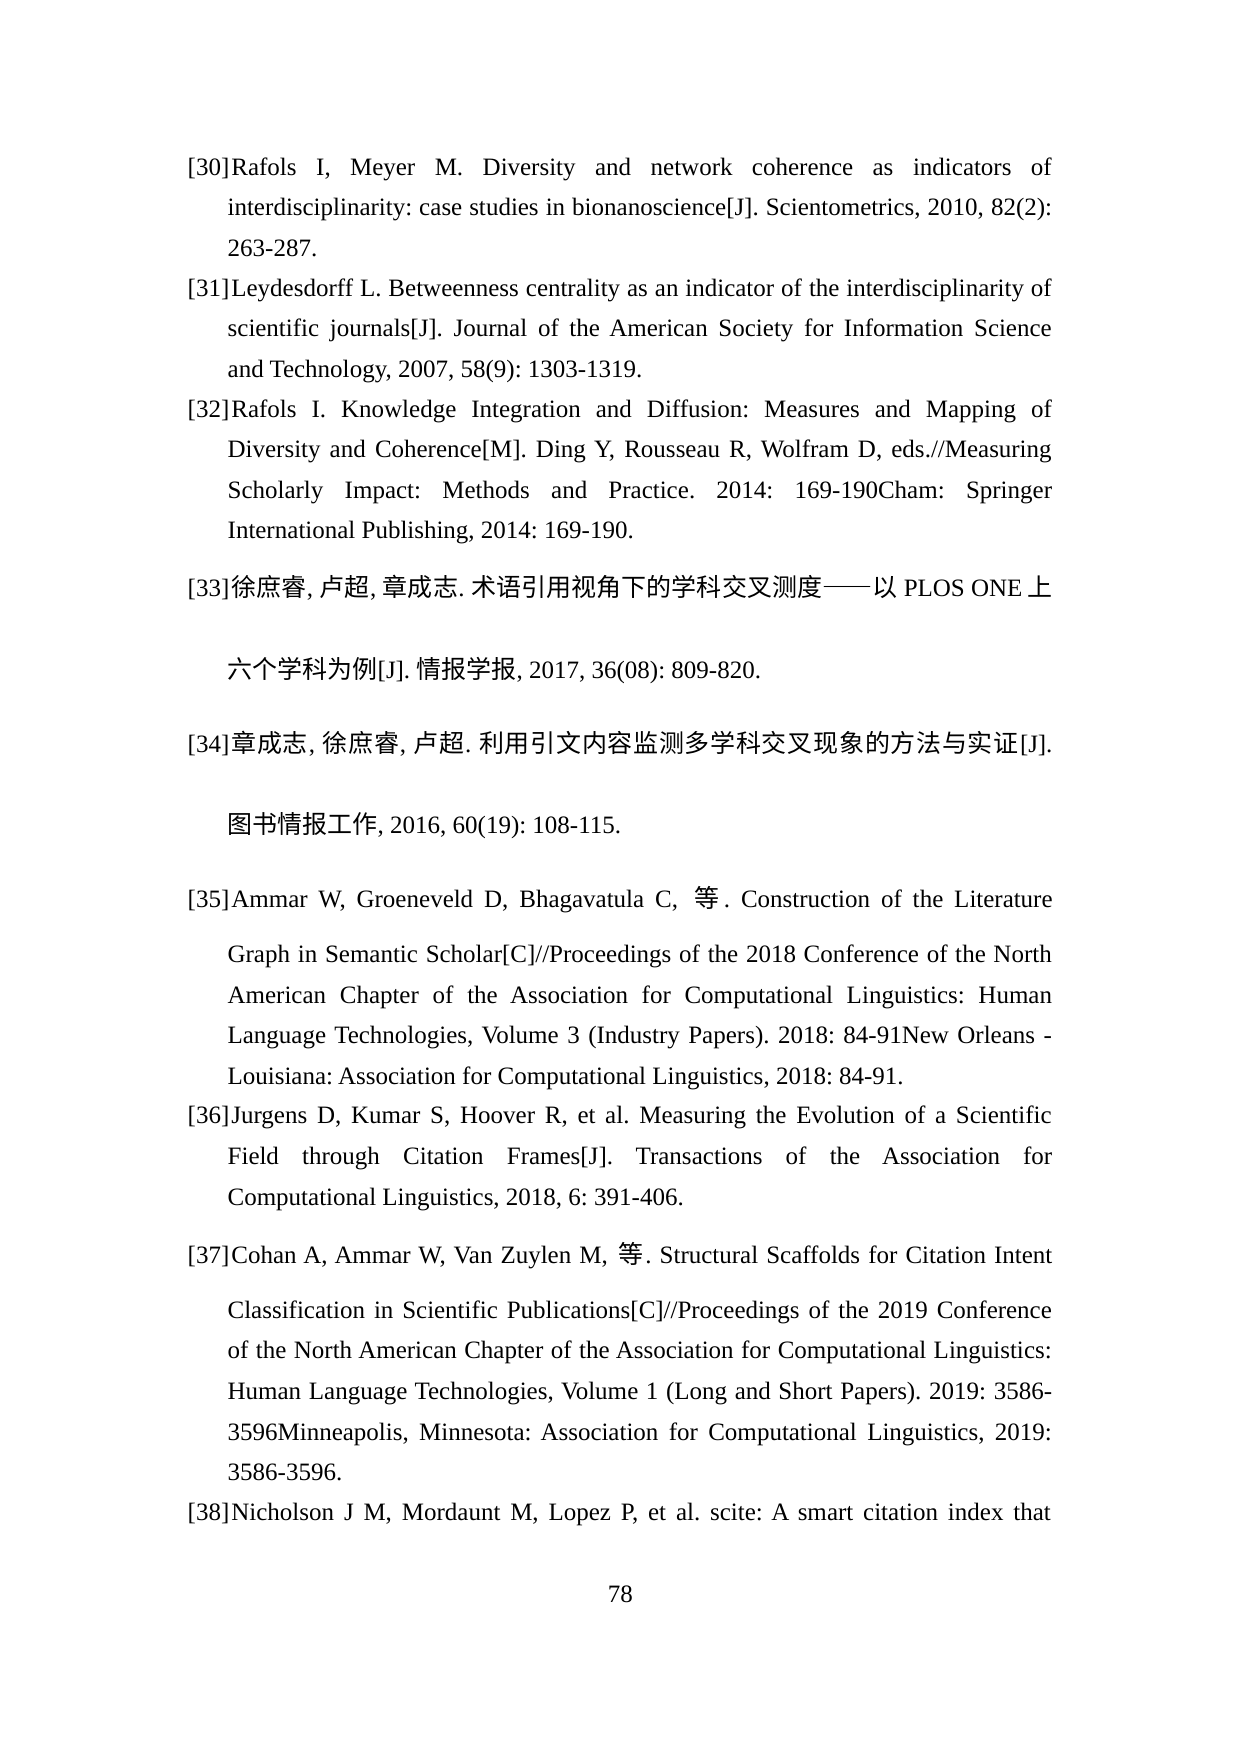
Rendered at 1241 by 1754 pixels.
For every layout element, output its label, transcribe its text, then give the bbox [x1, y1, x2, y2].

text [35] Ammar W, Groeneveld D, Bhagavatula C, 等. Construction of the Literature Graph in Semantic Scholar[C]//Proceedings of the 2018 Conference of the North American Chapter of the Association for Computational Linguistics: Human Language Technologies, Volume 3 (Industry Papers). 2018: 84-91New Orleans - Louisiana: Association for Computational Linguistics, 2018: 84-91. [187, 864, 1053, 1092]
text [32] Rafols I. Knowledge Integration and Diffusion: Measures and Mapping of Diversity and Coherence[M]. Ding Y, Rousseau R, Wolfram D, eds.//Measuring Scholarly Impact: Methods and Practice. 2014: 169-190Cham: Springer International Publishing, 2014: 169-190. [187, 392, 1053, 546]
text [36] Jurgens D, Kumar S, Hoover R, et al. Measuring the Evolution of a Scientific Field through Citation Frames[J]. Transactions of the Association for Computational Linguistics, 2018, 6: 391-406. [187, 1099, 1053, 1212]
text [34] 章成志, 徐庶睿, 卢超. 利用引文内容监测多学科交叉现象的方法与实证[J]. 图书情报工作, 2016, 60(19): 108-115. [187, 709, 1053, 855]
text [33] 徐庶睿, 卢超, 章成志. 术语引用视角下的学科交叉测度——以PLOS ONE上六个学科为例[J]. 情报学报, 2017, 36(08): 809-820. [187, 553, 1053, 700]
text [37] Cohan A, Ammar W, Van Zuylen M, 等. Structural Scaffolds for Citation Intent Classification in Scientific Publications[C]//Proceedings of the 2019 Conference of the North American Chapter of the Association for Computational Linguistics: Human Language Technologies, Volume 1 (Long and Short Papers). 2019: 3586-3596Minneapolis, Minnesota: Association for Computational Linguistics, 2019: 3586-3596. [187, 1220, 1053, 1488]
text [187, 1495, 1053, 1527]
text [31] Leydesdorff L. Betweenness centrality as an indicator of the interdisciplinarity of scientific journals[J]. Journal of the American Society for Information Science and Technology, 2007, 58(9): 1303-1319. [187, 271, 1053, 385]
text [30] Rafols I, Meyer M. Diversity and network coherence as indicators of interdisciplinarity: case studies in bionanoscience[J]. Scientometrics, 2010, 82(2): 263-287. [187, 150, 1053, 264]
